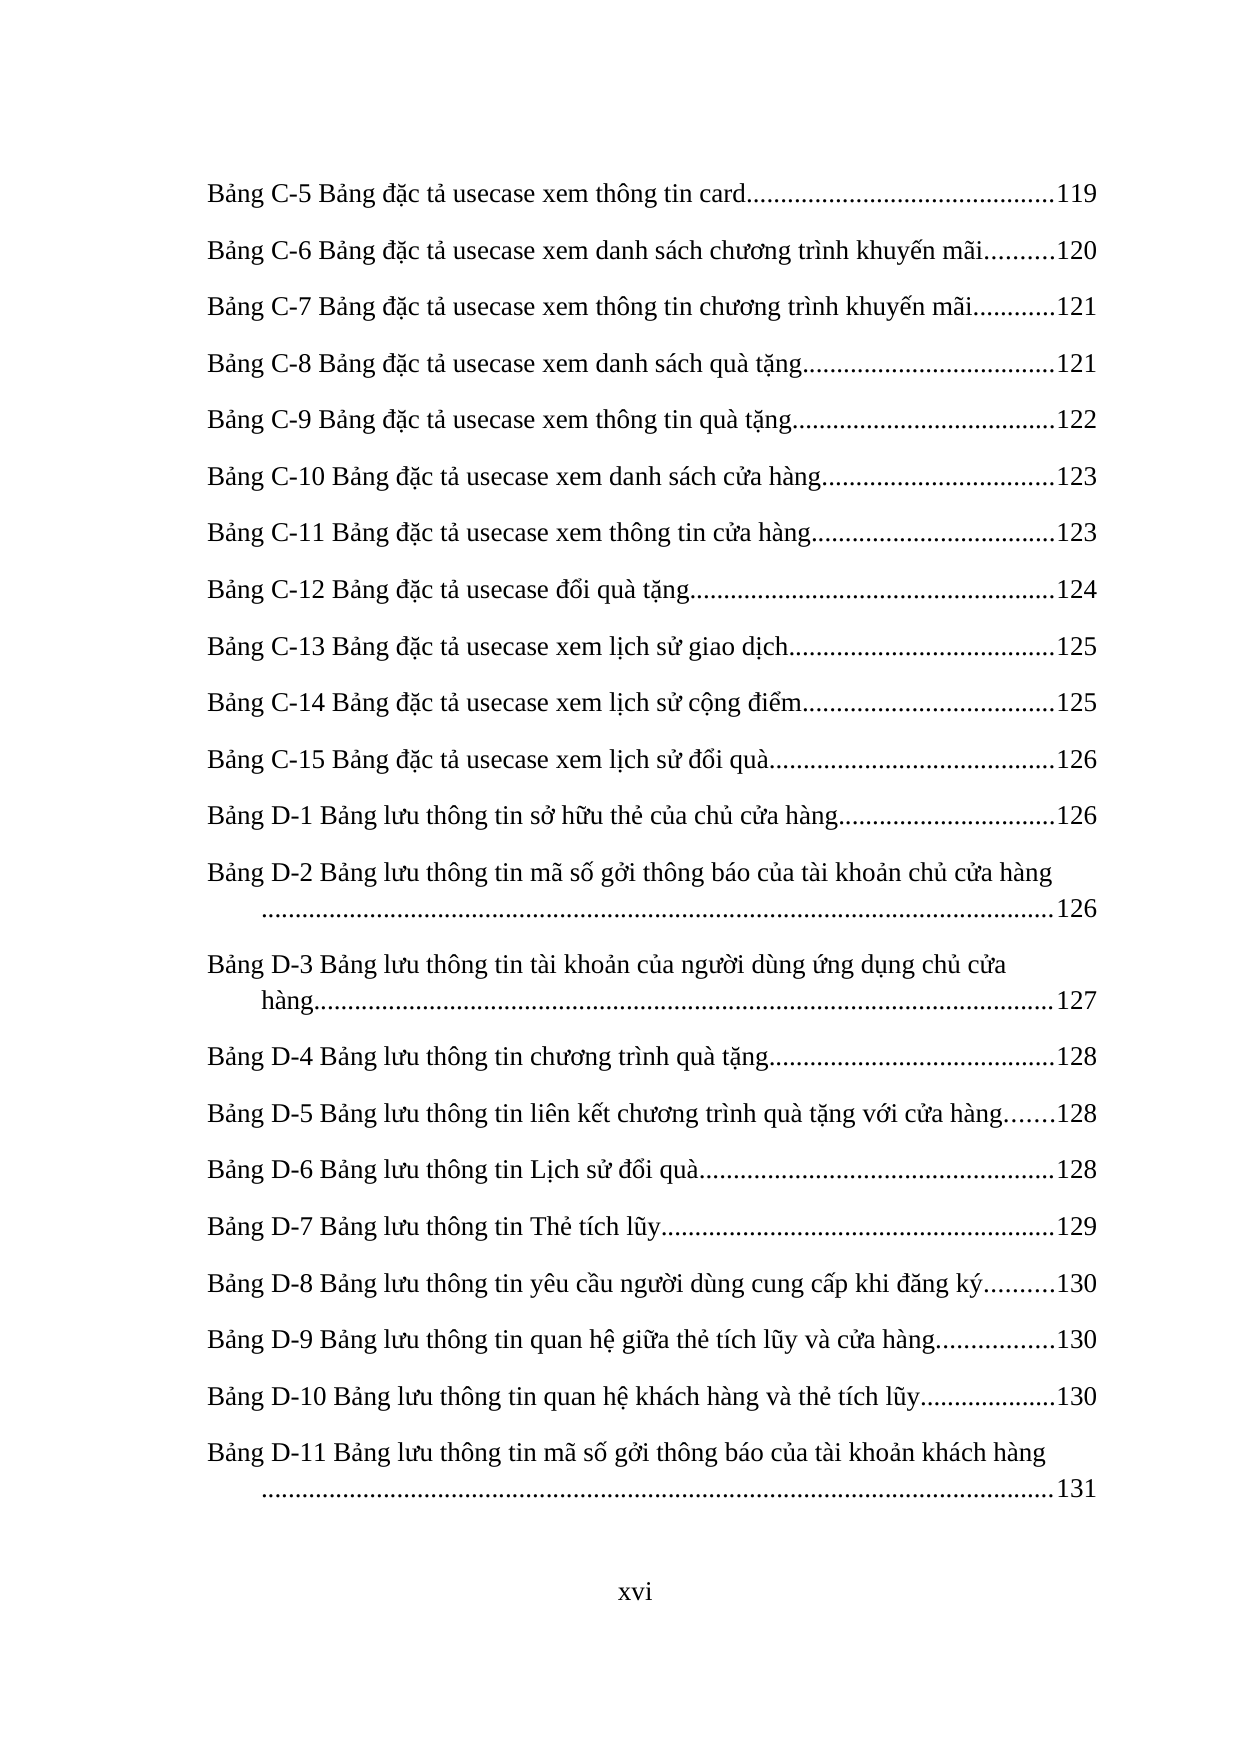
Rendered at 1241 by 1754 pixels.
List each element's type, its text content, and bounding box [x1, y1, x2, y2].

text Bảng C-7 Bảng đặc tả usecase xem thông tin chương trình khuyến mãi 121 [207, 290, 1063, 321]
text Bảng D-9 Bảng lưu thông tin quan hệ giữa thẻ tích lũy và cửa hàng 130 [207, 1323, 1063, 1354]
text Bảng D-3 Bảng lưu thông tin tài khoản của người dùng ứng dụng chủ cửa hàng 127 [207, 948, 1063, 1015]
text Bảng C-5 Bảng đặc tả usecase xem thông tin card 119 [207, 177, 1063, 208]
text Bảng C-10 Bảng đặc tả usecase xem danh sách cửa hàng 123 [207, 460, 1063, 491]
text Bảng D-8 Bảng lưu thông tin yêu cầu người dùng cung cấp khi đăng ký 130 [207, 1267, 1063, 1298]
text Bảng D-6 Bảng lưu thông tin Lịch sử đổi quà 128 [207, 1154, 1063, 1185]
text Bảng C-15 Bảng đặc tả usecase xem lịch sử đổi quà 126 [207, 743, 1063, 774]
text Bảng C-13 Bảng đặc tả usecase xem lịch sử giao dịch 125 [207, 630, 1063, 661]
text Bảng D-5 Bảng lưu thông tin liên kết chương trình quà tặng với cửa hàng 128 [207, 1097, 1063, 1128]
text Bảng D-10 Bảng lưu thông tin quan hệ khách hàng và thẻ tích lũy 130 [207, 1380, 1063, 1411]
text Bảng D-4 Bảng lưu thông tin chương trình quà tặng 128 [207, 1041, 1063, 1072]
text Bảng D-1 Bảng lưu thông tin sở hữu thẻ của chủ cửa hàng 126 [207, 799, 1063, 831]
text Bảng C-14 Bảng đặc tả usecase xem lịch sử cộng điểm 125 [207, 686, 1063, 717]
text Bảng C-12 Bảng đặc tả usecase đổi quà tặng 124 [207, 573, 1063, 604]
text Bảng C-11 Bảng đặc tả usecase xem thông tin cửa hàng 123 [207, 517, 1063, 548]
text Bảng C-6 Bảng đặc tả usecase xem danh sách chương trình khuyến mãi 120 [207, 234, 1063, 265]
text Bảng D-7 Bảng lưu thông tin Thẻ tích lũy 129 [207, 1210, 1063, 1241]
text Bảng C-9 Bảng đặc tả usecase xem thông tin quà tặng 122 [207, 403, 1063, 434]
text Bảng D-2 Bảng lưu thông tin mã số gởi thông báo của tài khoản chủ cửa hàng 126 [207, 856, 1063, 923]
text Bảng D-11 Bảng lưu thông tin mã số gởi thông báo của tài khoản khách hàng 131 [207, 1436, 1063, 1503]
text Bảng C-8 Bảng đặc tả usecase xem danh sách quà tặng 121 [207, 347, 1063, 378]
